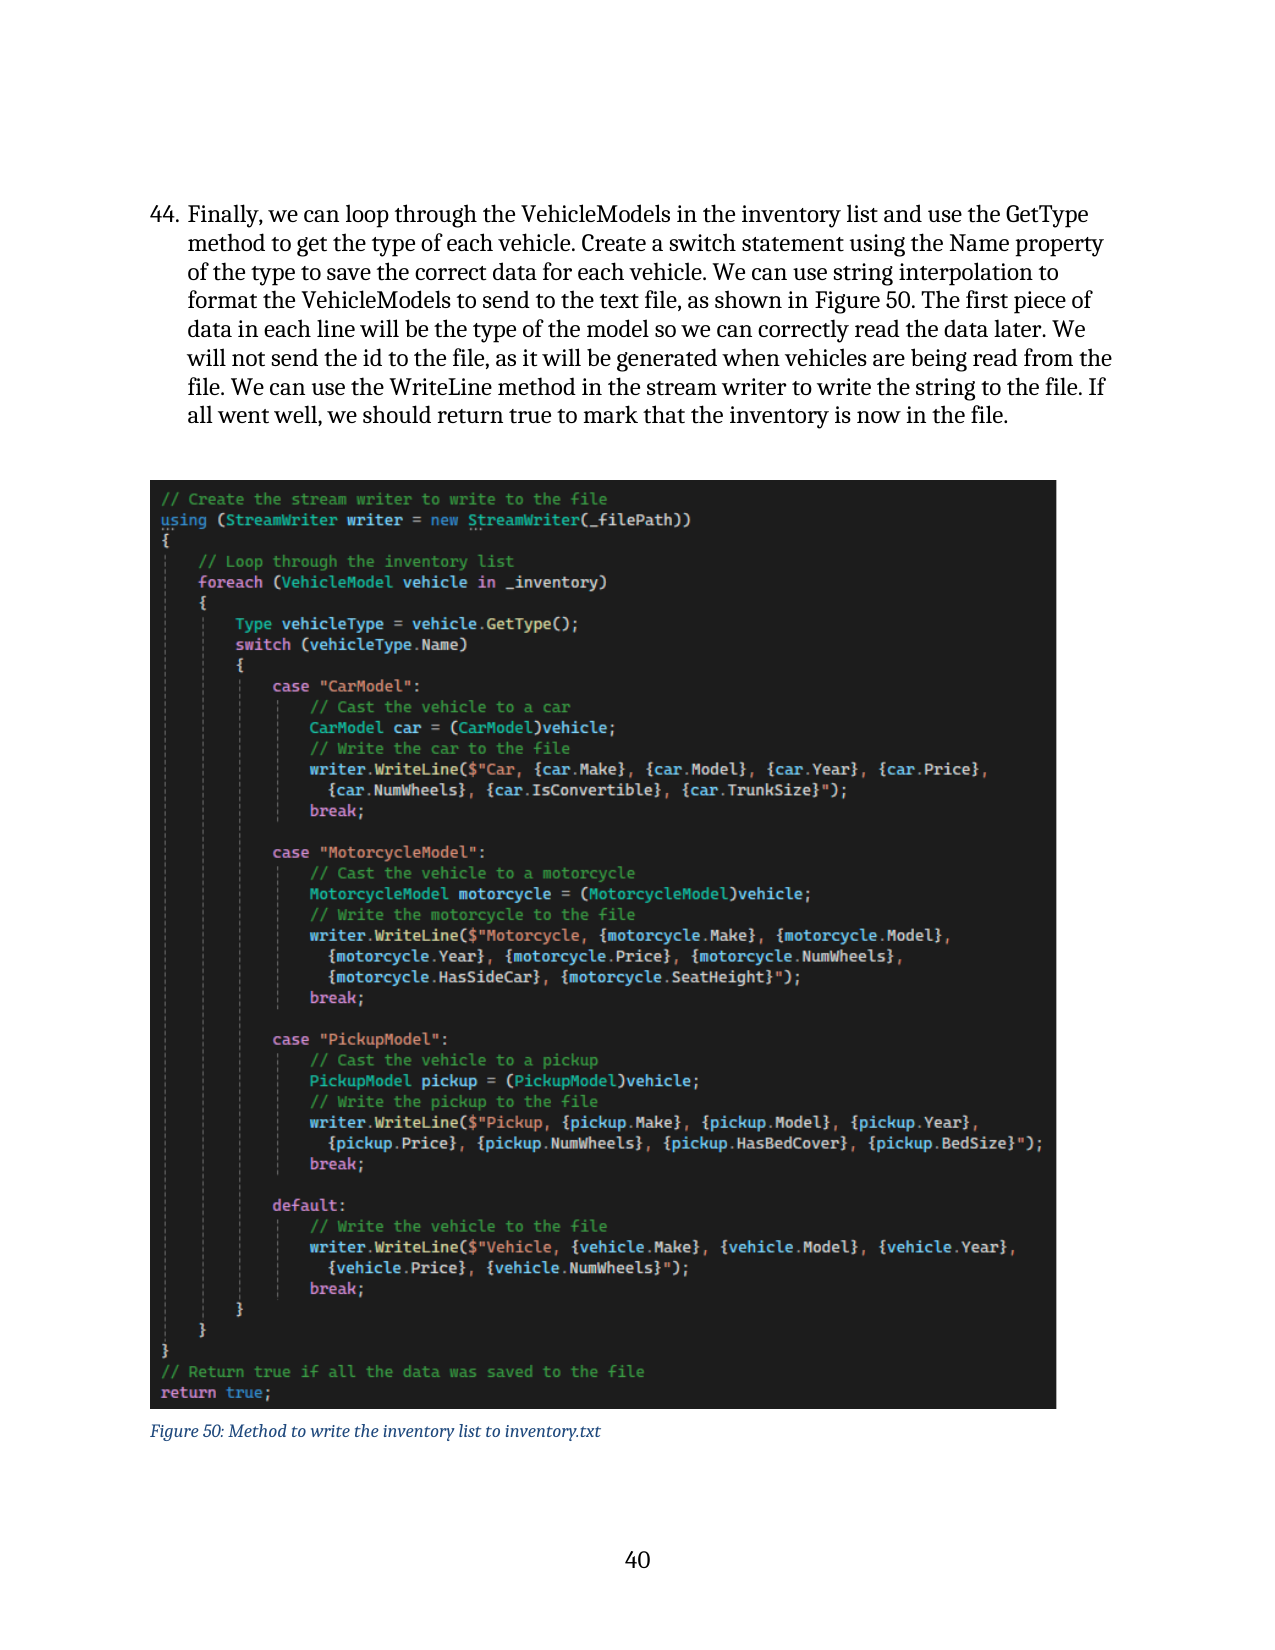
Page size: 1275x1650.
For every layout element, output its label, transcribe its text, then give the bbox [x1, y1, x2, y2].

picture [150, 480, 1057, 1409]
text Figure 50: Method to write the inventory list to inventory.txt [150, 1421, 1125, 1443]
list Finally, we can loop through the VehicleModels in the inventory list and use the GetType method to get the type of each vehicle. Create a switch statement using the Name property of the type to save the correct data for each vehicle. We can use string interpolation to format the VehicleModels to send to the text file, as shown in Figure 50. The first piece of data in each line will be the type of the model so we can correctly read the data later. We will not send the id to the file, as it will be generated when vehicles are being read from the file. We can use the WriteLine method in the stream writer to write the string to the file. If all went well, we should return true to mark that the inventory is now in the file. [150, 200, 1125, 430]
